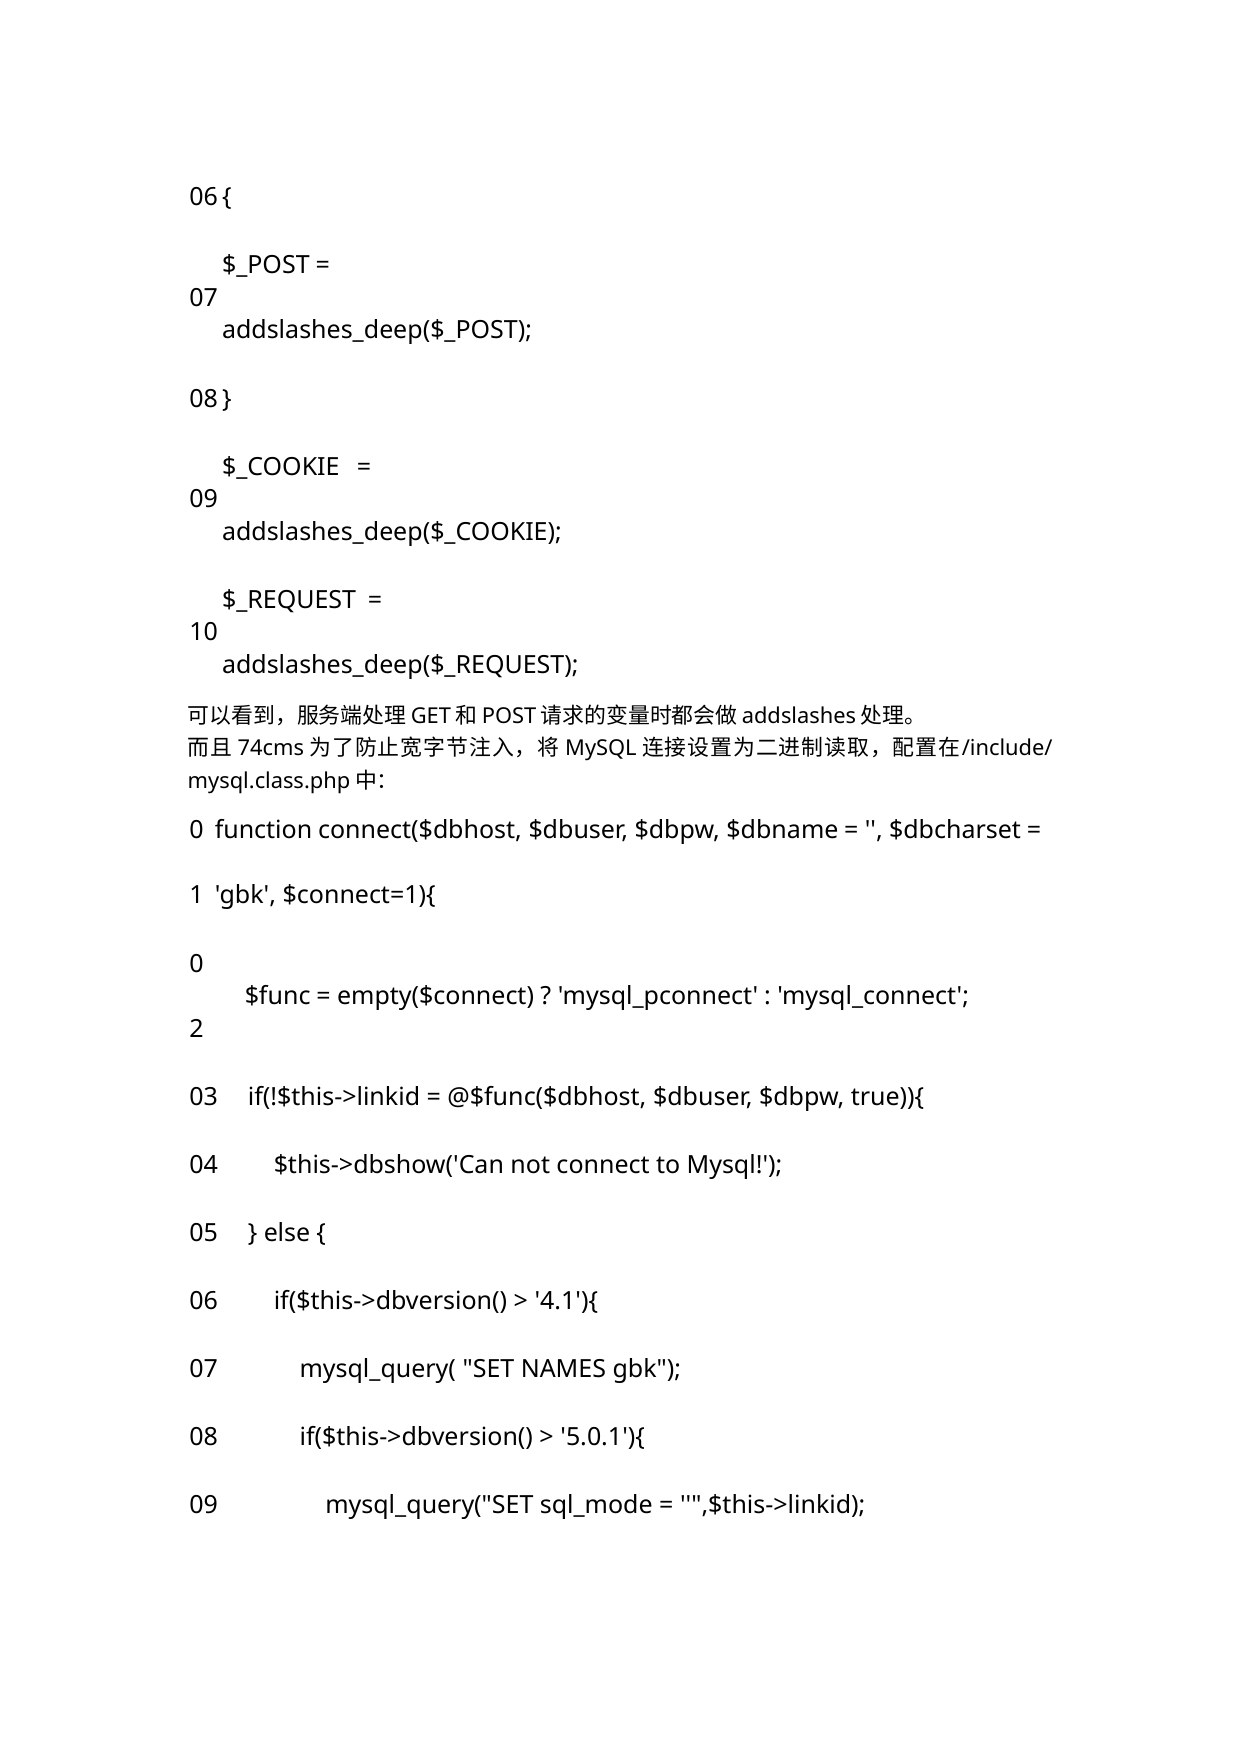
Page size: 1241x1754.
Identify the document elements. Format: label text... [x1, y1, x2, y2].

table_cell $this->dbshow('Can not connect to Mysql!'); [220, 1130, 1048, 1198]
table_cell } [220, 363, 629, 431]
table_header 07 [188, 1334, 220, 1402]
table_header $_POST = addslashes_deep($_POST); [220, 230, 634, 363]
table_header 09 [188, 431, 220, 564]
text 而且74cms为了防止宽字节注入，将MySQL连接设置为二进制读取，配置在/include/mysql.class.php中： [187, 730, 1053, 795]
table_cell 08 [188, 363, 220, 431]
table_cell 06 [188, 1266, 220, 1334]
table_header } else { [220, 1198, 823, 1266]
table_header 03 [188, 1061, 220, 1129]
table_cell $_REQUEST = addslashes_deep($_REQUEST); [220, 565, 715, 698]
table_header 01 [188, 795, 213, 928]
table_header function connect($dbhost, $dbuser, $dbpw, $dbname = '', $dbcharset = 'gbk', $connect=1){ [213, 795, 1053, 928]
text 可以看到，服务端处理GET和POST请求的变量时都会做addslashes处理。 [187, 698, 1053, 730]
table_cell 06 [188, 162, 220, 230]
table_cell 10 [188, 565, 220, 698]
table_cell { [220, 162, 454, 230]
table_header 09 [188, 1470, 220, 1538]
table_header $_COOKIE = addslashes_deep($_COOKIE); [220, 431, 715, 564]
table_cell $func = empty($connect) ? 'mysql_pconnect' : 'mysql_connect'; [217, 928, 1053, 1061]
table_header if(!$this->linkid = @$func($dbhost, $dbuser, $dbpw, true)){ [220, 1061, 1053, 1129]
table_cell if($this->dbversion() > '4.1'){ [220, 1266, 828, 1334]
table_cell 04 [188, 1130, 220, 1198]
table_cell 08 [188, 1402, 220, 1470]
table_header mysql_query("SET sql_mode = ''",$this->linkid); [220, 1470, 1053, 1538]
table_header 05 [188, 1198, 220, 1266]
table_header 07 [188, 230, 220, 363]
table_header mysql_query( "SET NAMES gbk"); [220, 1334, 948, 1402]
table_cell 02 [188, 928, 217, 1061]
table_cell if($this->dbversion() > '5.0.1'){ [220, 1402, 953, 1470]
